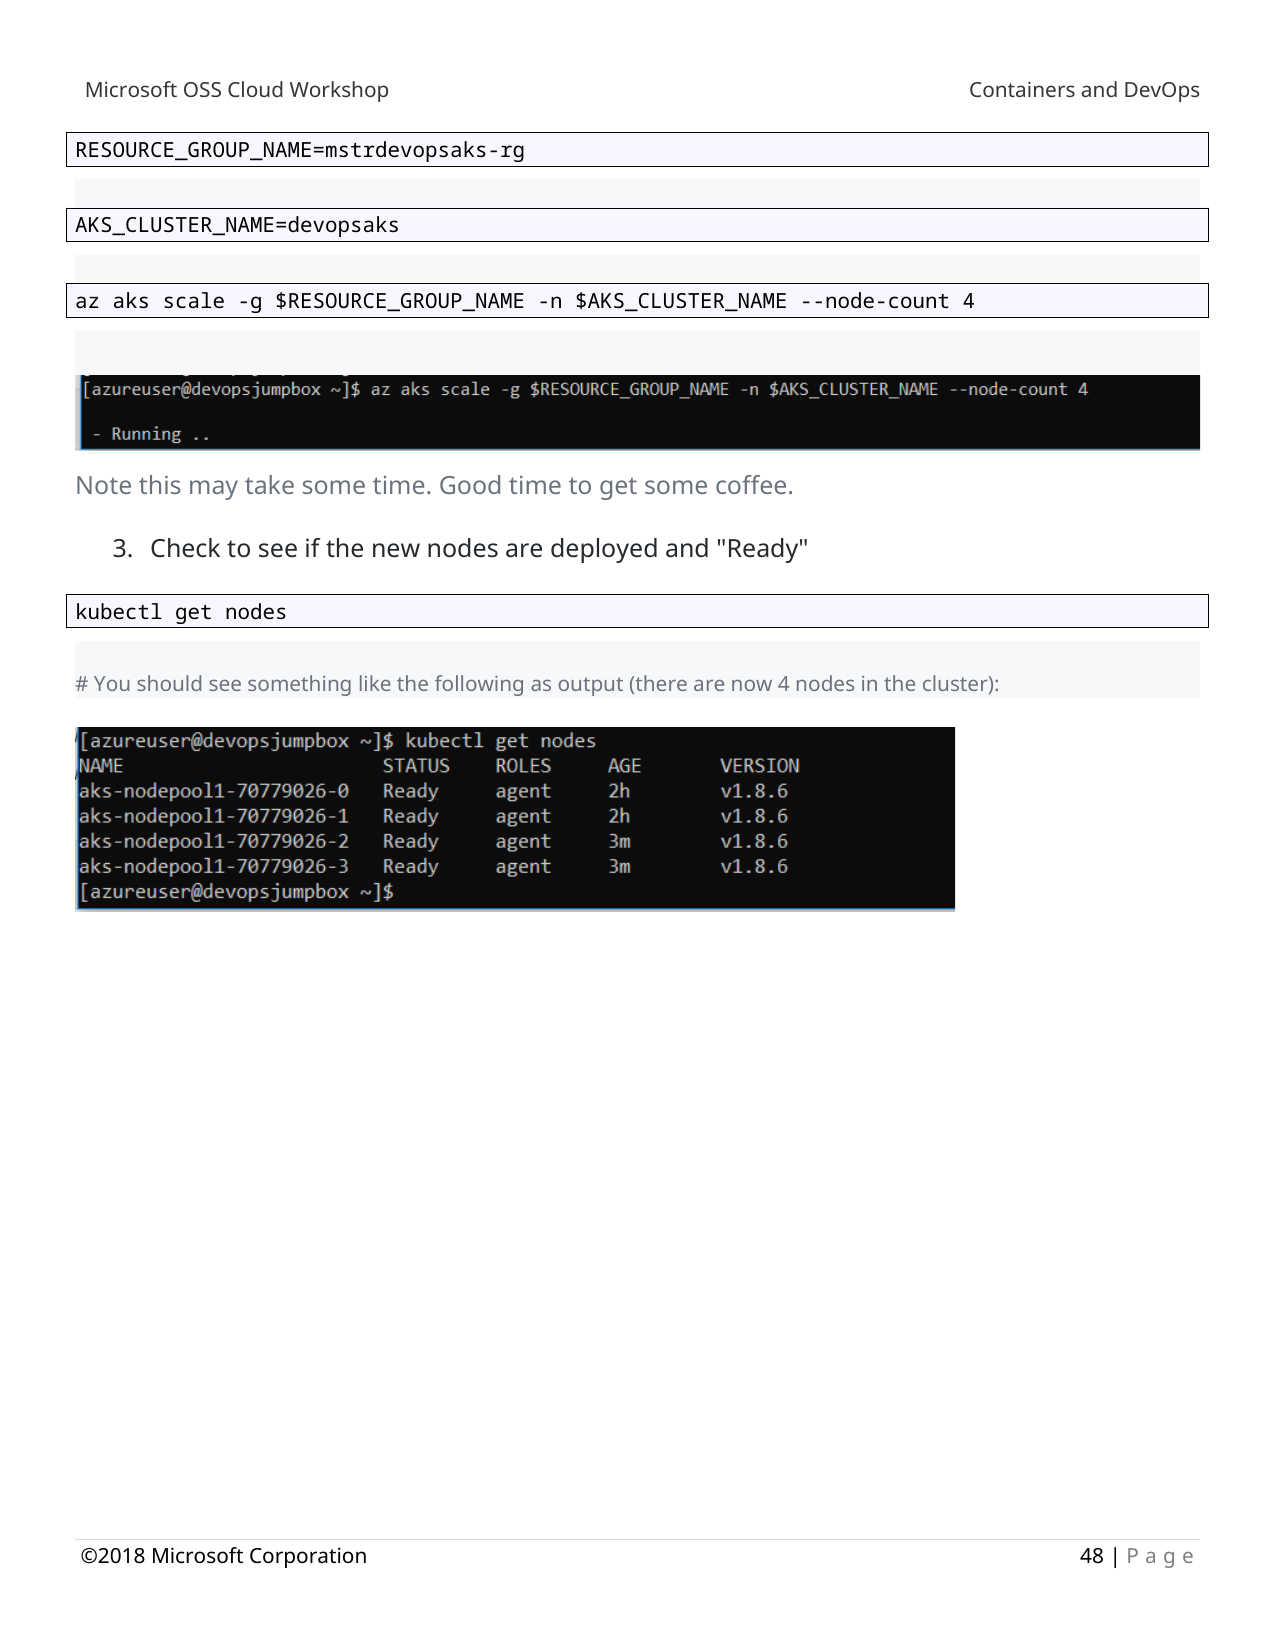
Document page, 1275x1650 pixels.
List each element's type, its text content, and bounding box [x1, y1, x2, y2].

list az aks scale -g $RESOURCE_GROUP_NAME -n $AKS_CLUSTER_NAME --node-count 4 [67, 284, 1208, 317]
text Note this may take some time. Good time to get some coffee. [75, 467, 1200, 501]
picture [75, 375, 1200, 451]
list AKS_CLUSTER_NAME=devopsaks [67, 209, 1208, 241]
text # You should see something like the following as output (there are now 4 nodes in the cluster): [75, 669, 1200, 698]
picture [75, 727, 955, 912]
list Check to see if the new nodes are deployed and "Ready" [112, 531, 1200, 564]
list RESOURCE_GROUP_NAME=mstrdevopsaks-rg [67, 133, 1208, 166]
list kubectl get nodes [67, 595, 1208, 627]
